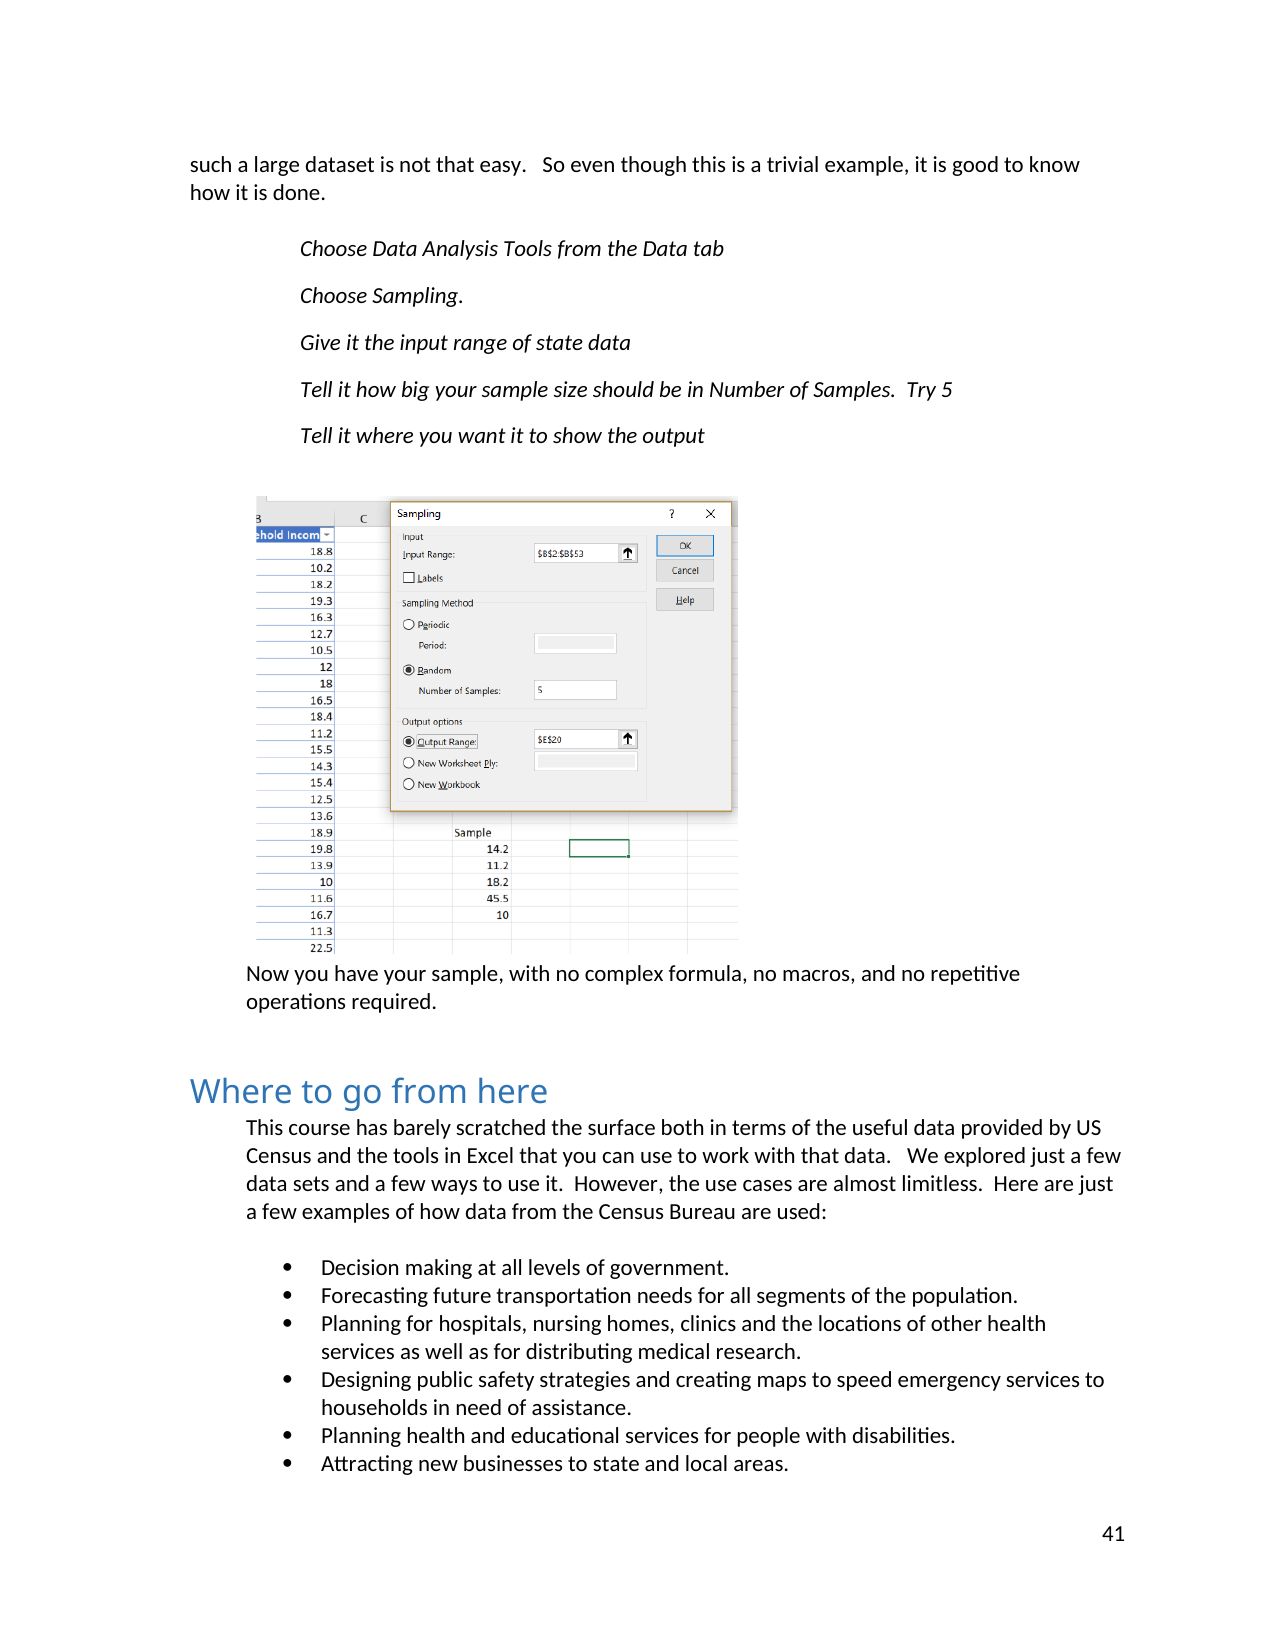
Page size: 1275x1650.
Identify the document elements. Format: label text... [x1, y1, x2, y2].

list Planning for hospitals, nursing homes, clinics and the locations of other health services as well as for distributing medical research. [283, 1309, 1125, 1366]
list Designing public safety strategies and creating maps to speed emergency services to households in need of assistance. [283, 1366, 1125, 1422]
text Where to go from here [189, 1068, 1125, 1113]
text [189, 150, 1125, 206]
list Forecasting future transportation needs for all segments of the population. [283, 1281, 1125, 1309]
picture [256, 496, 738, 954]
list Planning health and educational services for people with disabilities. [283, 1422, 1125, 1449]
text Tell it where you want it to show the output [300, 422, 1125, 449]
text Give it the input range of state data [300, 328, 1125, 356]
text Choose Sampling. [300, 281, 1125, 309]
text Choose Data Analysis Tools from the Data tab [300, 234, 1125, 262]
text Tell it how big your sample size should be in Number of Samples. Try 5 [300, 375, 1125, 403]
list Attracting new businesses to state and local areas. [283, 1449, 1125, 1478]
list Decision making at all levels of government. [283, 1253, 1125, 1281]
text Now you have your sample, with no complex formula, no macros, and no repetitive operations required. [246, 959, 1125, 1015]
text This course has barely scratched the surface both in terms of the useful data provided by US Census and the tools in Excel that you can use to work with that data. We explored just a few data sets and a few ways to use it. However, the use cases are almost limitless. Here are just a few examples of how data from the Census Bureau are used: [246, 1113, 1125, 1225]
